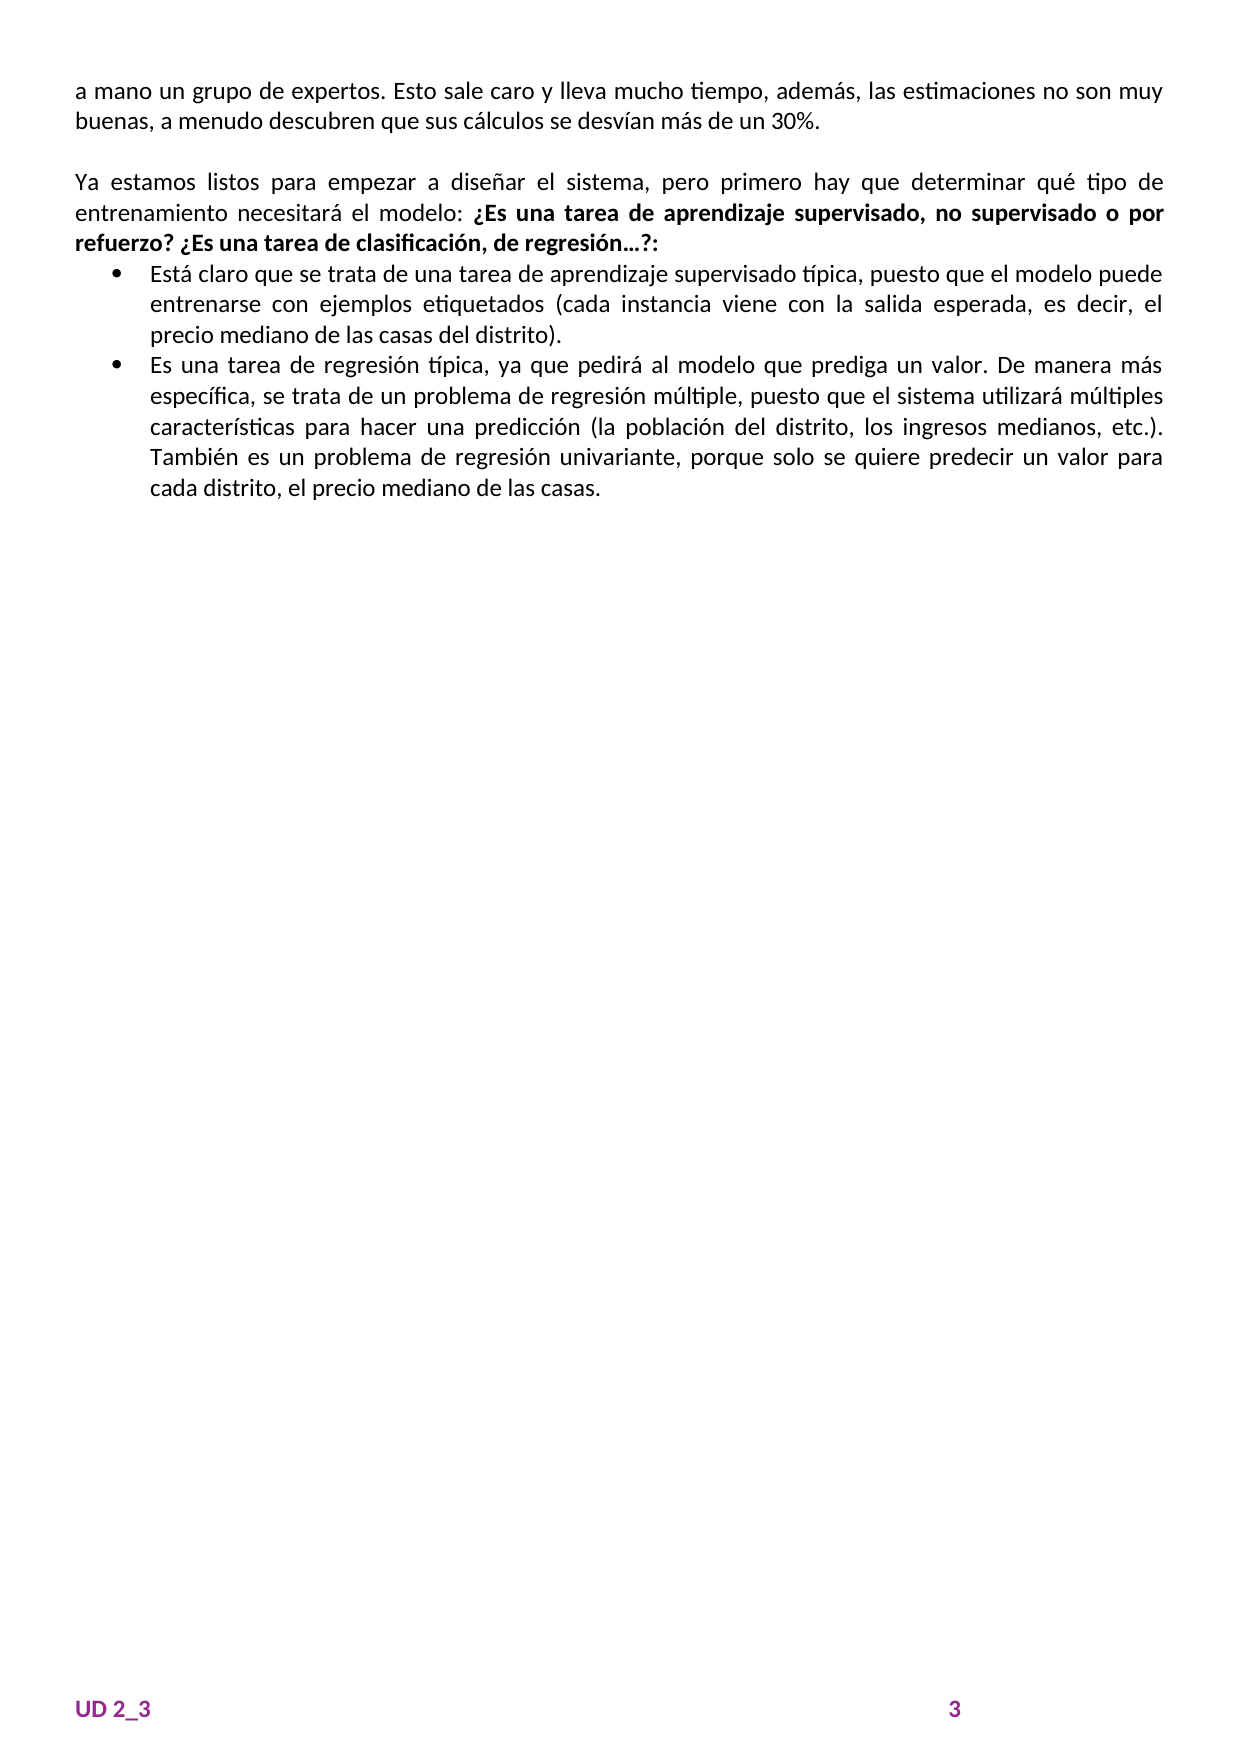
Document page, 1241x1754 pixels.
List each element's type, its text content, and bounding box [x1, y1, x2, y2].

text Ya estamos listos para empezar a diseñar el sistema, pero primero hay que determinar qué tipo de entrenamiento necesitará el modelo: ¿Es una tarea de aprendizaje supervisado, no supervisado o por refuerzo? ¿Es una tarea de clasificación, de regresión…?: [75, 167, 1165, 258]
list Está claro que se trata de una tarea de aprendizaje supervisado típica, puesto que el modelo puede entrenarse con ejemplos etiquetados (cada instancia viene con la salida esperada, es decir, el precio mediano de las casas del distrito). [112, 258, 1165, 350]
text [75, 75, 1165, 136]
list Es una tarea de regresión típica, ya que pedirá al modelo que prediga un valor. De manera más específica, se trata de un problema de regresión múltiple, puesto que el sistema utilizará múltiples características para hacer una predicción (la población del distrito, los ingresos medianos, etc.). También es un problema de regresión univariante, porque solo se quiere predecir un valor para cada distrito, el precio mediano de las casas. [112, 350, 1165, 502]
